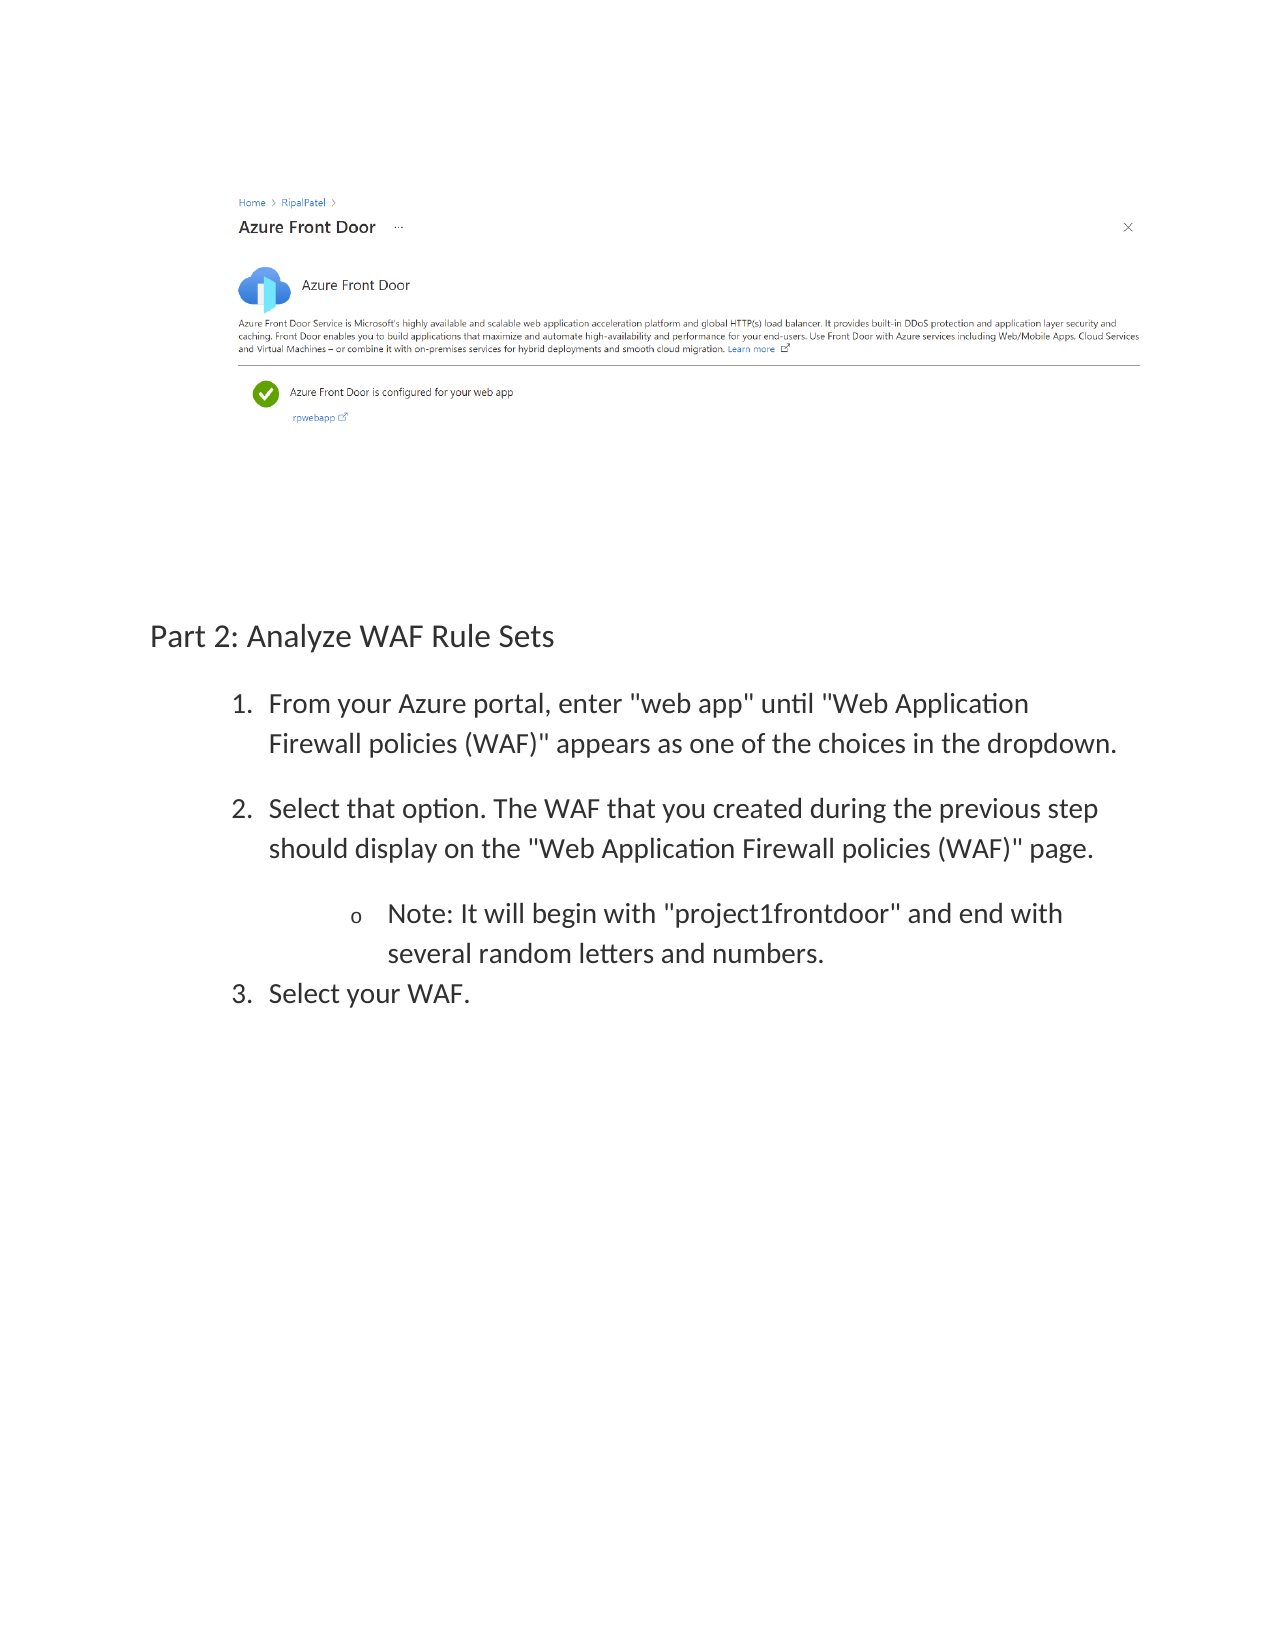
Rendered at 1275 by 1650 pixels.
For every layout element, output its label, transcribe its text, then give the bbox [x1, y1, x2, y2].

list From your Azure portal, enter "web app" until "Web Application Firewall policies (WAF)" appears as one of the choices in the dropdown. [231, 681, 1125, 761]
list Note: It will begin with "project1frontdoor" and end with several random letters and numbers. [350, 891, 1125, 971]
list Select your WAF. [231, 971, 1125, 1011]
picture [225, 190, 1153, 551]
list Select that option. The WAF that you created during the previous step should display on the "Web Application Firewall policies (WAF)" page. [231, 786, 1125, 866]
text Part 2: Analyze WAF Rule Sets [150, 615, 1125, 656]
